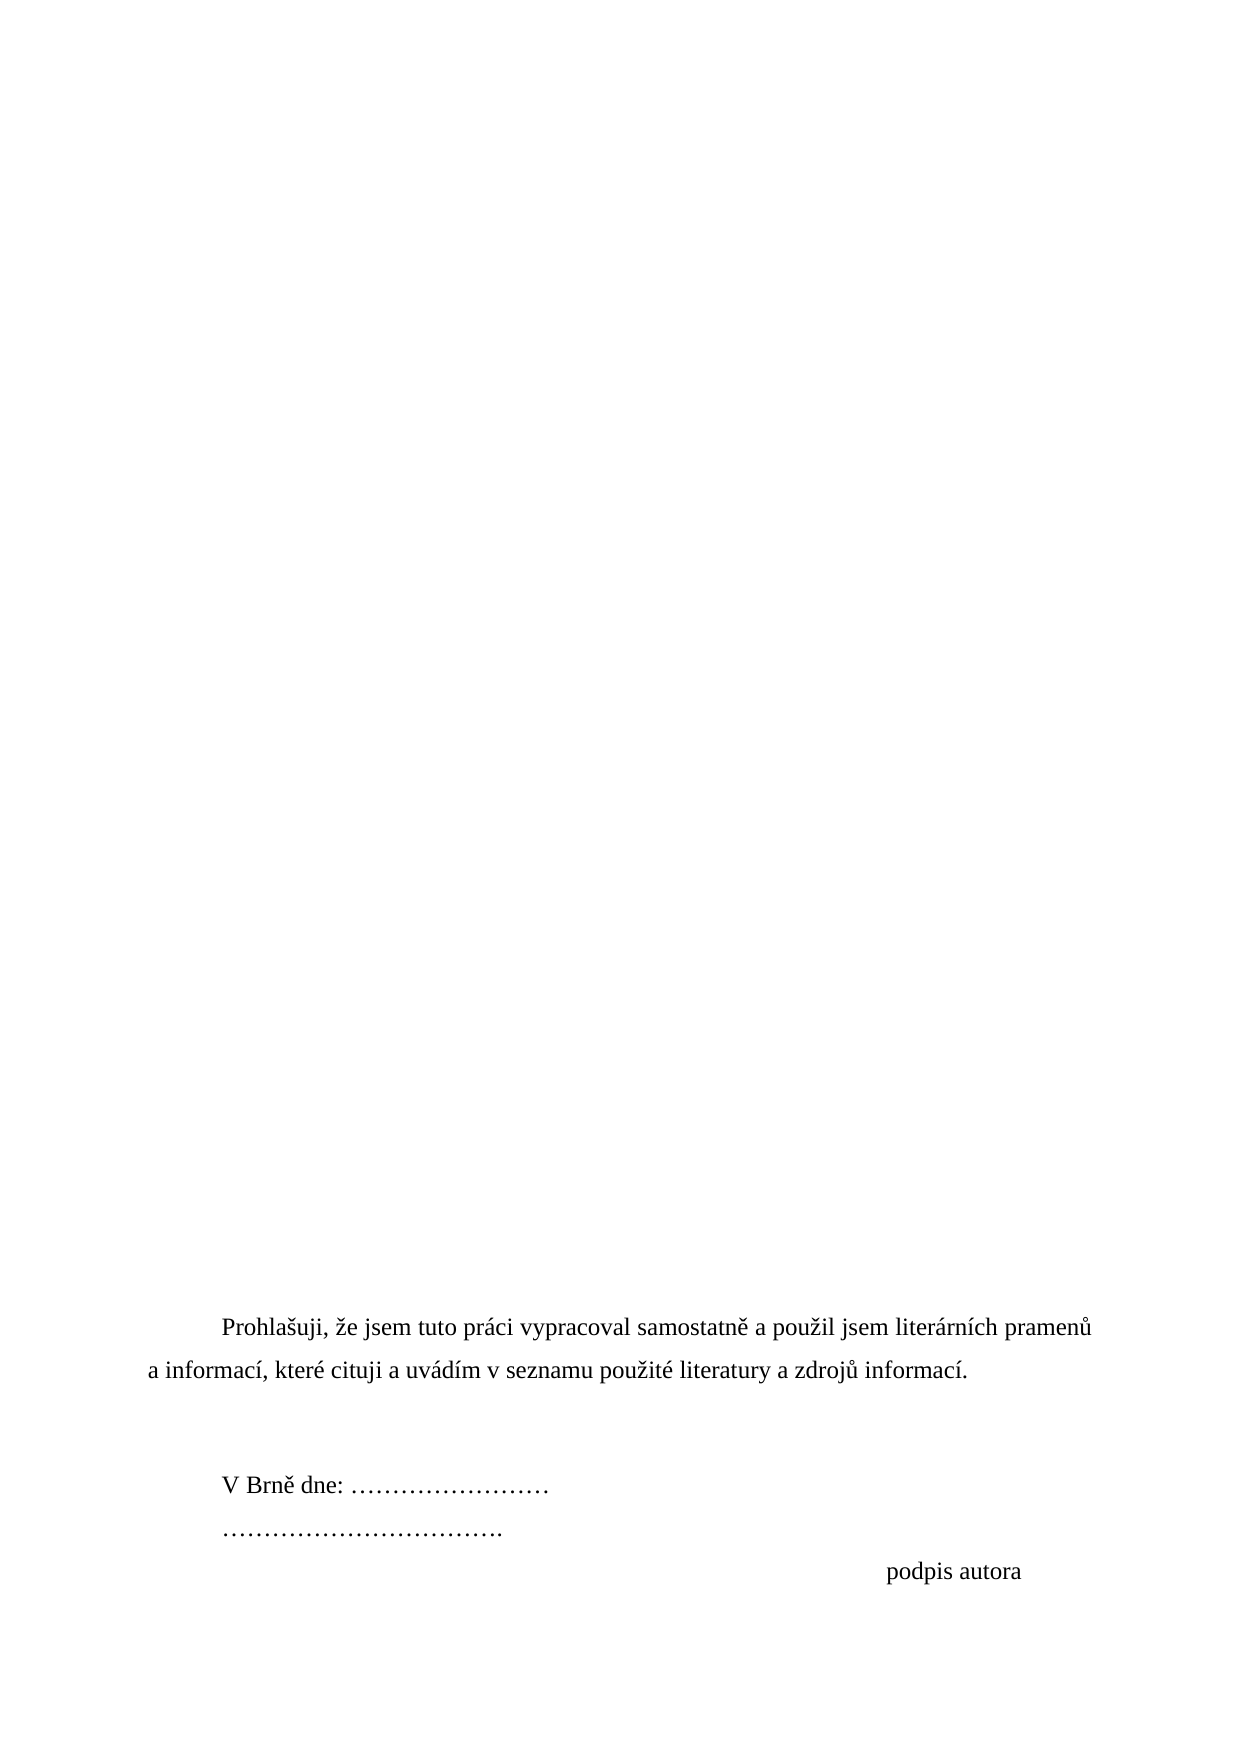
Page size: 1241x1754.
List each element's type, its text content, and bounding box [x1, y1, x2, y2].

text podpis autora [148, 1556, 1093, 1585]
text Prohlašuji, že jsem tuto práci vypracoval samostatně a použil jsem literárních pramenů a informací, které cituji a uvádím v seznamu použité literatury a zdrojů informací. [148, 1312, 1093, 1384]
text V Brně dne: …………………… ……………………………. [148, 1470, 1093, 1542]
